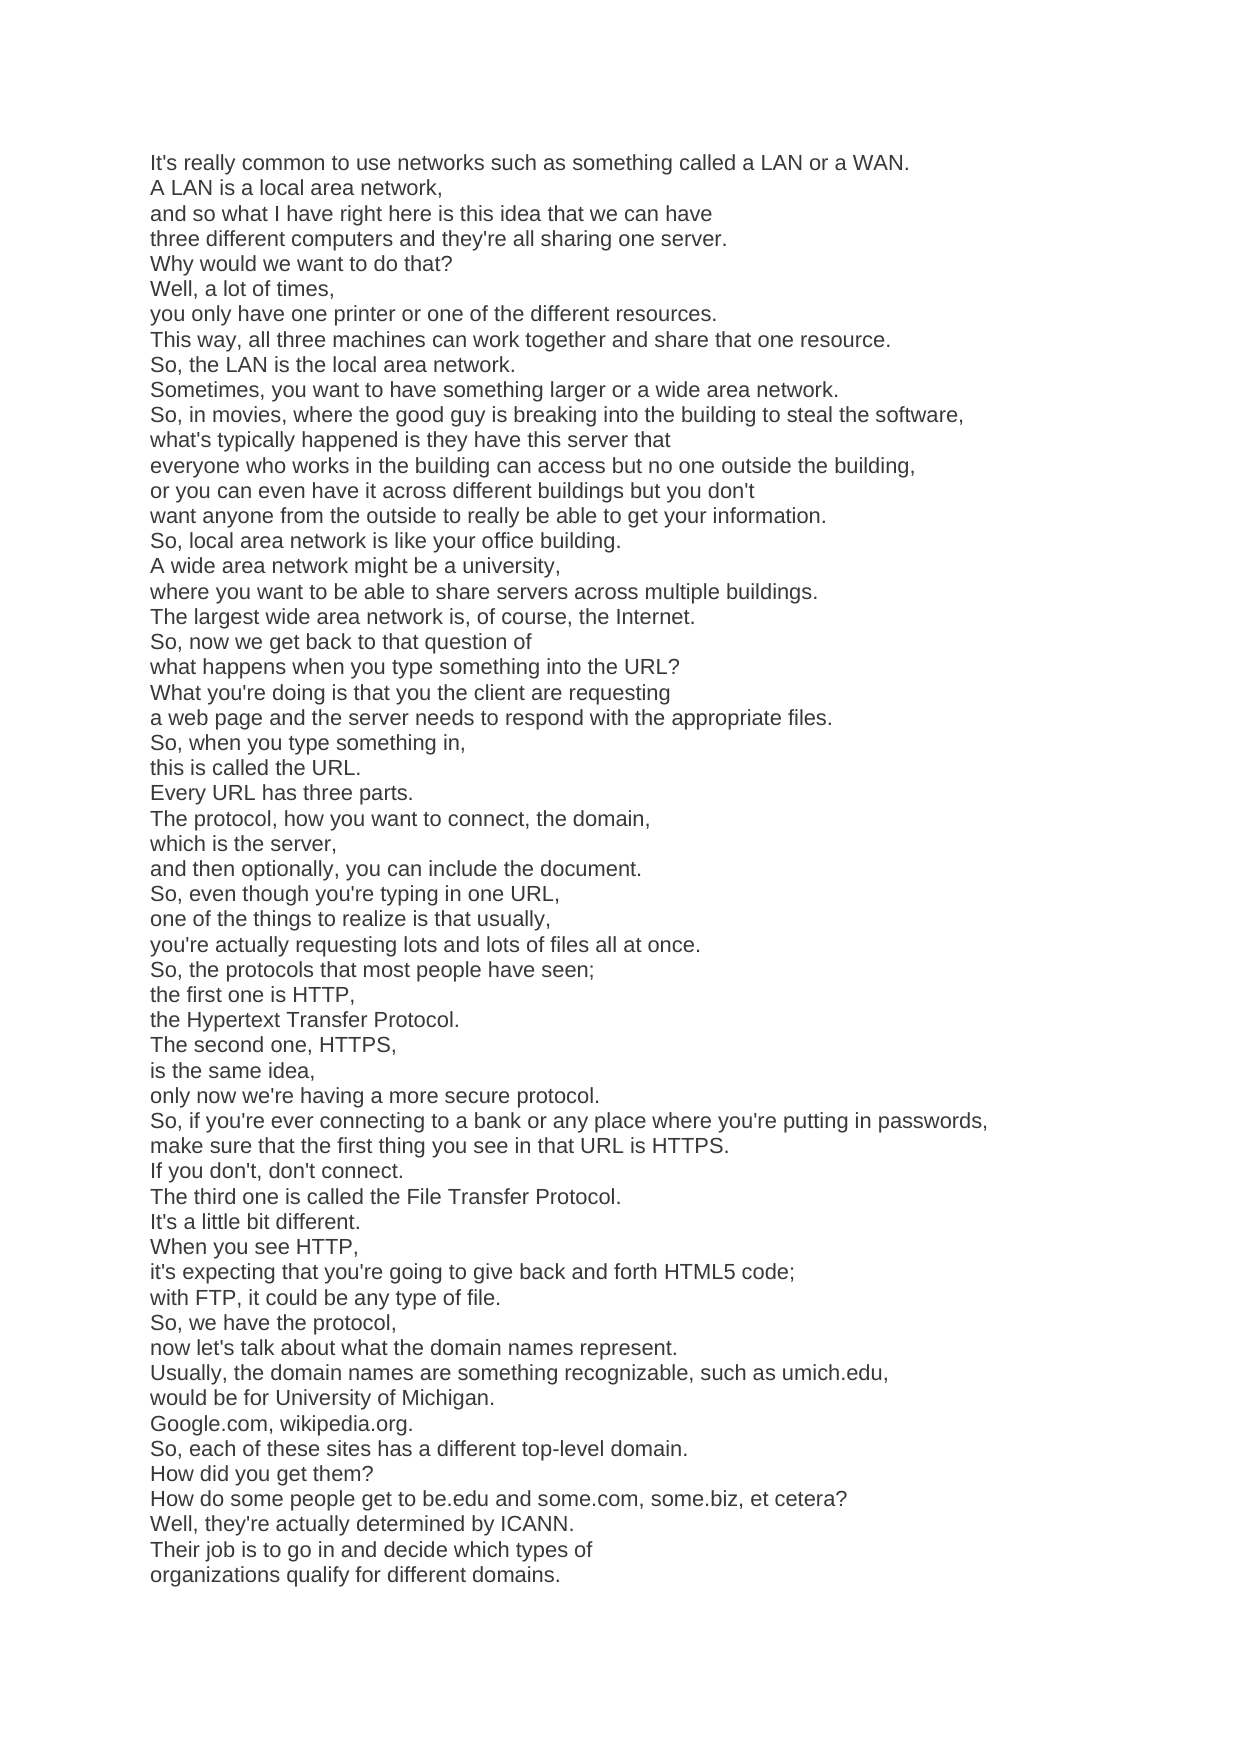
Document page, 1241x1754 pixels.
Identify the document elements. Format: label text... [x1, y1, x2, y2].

text So, when you type something in, [150, 730, 1090, 755]
text is the same idea, [150, 1057, 1090, 1083]
text make sure that the first thing you see in that URL is HTTPS. [150, 1133, 1090, 1158]
text the Hypertext Transfer Protocol. [150, 1007, 1090, 1032]
text what happens when you type something into the URL? [150, 654, 1090, 679]
text The third one is called the File Transfer Protocol. [150, 1183, 1090, 1209]
text where you want to be able to share servers across multiple buildings. [150, 578, 1090, 604]
text How do some people get to be.edu and some.com, some.biz, et cetera? [150, 1486, 1090, 1511]
text now let's talk about what the domain names represent. [150, 1335, 1090, 1360]
text So, even though you're typing in one URL, [150, 881, 1090, 906]
text So, the protocols that most people have seen; [150, 957, 1090, 982]
text So, now we get back to that question of [150, 629, 1090, 654]
text and then optionally, you can include the document. [150, 856, 1090, 881]
text It's really common to use networks such as something called a LAN or a WAN. [150, 150, 1090, 175]
text everyone who works in the building can access but no one outside the building, [150, 452, 1090, 478]
text So, if you're ever connecting to a bank or any place where you're putting in passwords, [150, 1108, 1090, 1133]
text you're actually requesting lots and lots of files all at once. [150, 931, 1090, 957]
text with FTP, it could be any type of file. [150, 1284, 1090, 1309]
text you only have one printer or one of the different resources. [150, 301, 1090, 326]
text which is the server, [150, 831, 1090, 856]
text Well, a lot of times, [150, 276, 1090, 301]
text So, we have the protocol, [150, 1309, 1090, 1335]
text So, each of these sites has a different top-level domain. [150, 1436, 1090, 1461]
text If you don't, don't connect. [150, 1158, 1090, 1183]
text Well, they're actually determined by ICANN. [150, 1511, 1090, 1536]
text Usually, the domain names are something recognizable, such as umich.edu, [150, 1360, 1090, 1385]
text three different computers and they're all sharing one server. [150, 226, 1090, 251]
text the first one is HTTP, [150, 982, 1090, 1007]
text The protocol, how you want to connect, the domain, [150, 805, 1090, 831]
text one of the things to realize is that usually, [150, 906, 1090, 931]
text So, in movies, where the good guy is breaking into the building to steal the software, [150, 402, 1090, 427]
text organizations qualify for different domains. [150, 1562, 1090, 1587]
text It's a little bit different. [150, 1209, 1090, 1234]
text Every URL has three parts. [150, 780, 1090, 805]
text what's typically happened is they have this server that [150, 427, 1090, 452]
text and so what I have right here is this idea that we can have [150, 200, 1090, 226]
text A wide area network might be a university, [150, 553, 1090, 578]
text A LAN is a local area network, [150, 175, 1090, 200]
text The largest wide area network is, of course, the Internet. [150, 604, 1090, 629]
text So, the LAN is the local area network. [150, 352, 1090, 377]
text When you see HTTP, [150, 1234, 1090, 1259]
text So, local area network is like your office building. [150, 528, 1090, 553]
text only now we're having a more secure protocol. [150, 1083, 1090, 1108]
text this is called the URL. [150, 755, 1090, 780]
text This way, all three machines can work together and share that one resource. [150, 326, 1090, 352]
text would be for University of Michigan. [150, 1385, 1090, 1410]
text Why would we want to do that? [150, 251, 1090, 276]
text want anyone from the outside to really be able to get your information. [150, 503, 1090, 528]
text What you're doing is that you the client are requesting [150, 679, 1090, 704]
text How did you get them? [150, 1461, 1090, 1486]
text a web page and the server needs to respond with the appropriate files. [150, 704, 1090, 730]
text it's expecting that you're going to give back and forth HTML5 code; [150, 1259, 1090, 1284]
text or you can even have it across different buildings but you don't [150, 478, 1090, 503]
text Sometimes, you want to have something larger or a wide area network. [150, 377, 1090, 402]
text Google.com, wikipedia.org. [150, 1410, 1090, 1436]
text Their job is to go in and decide which types of [150, 1536, 1090, 1562]
text The second one, HTTPS, [150, 1032, 1090, 1057]
